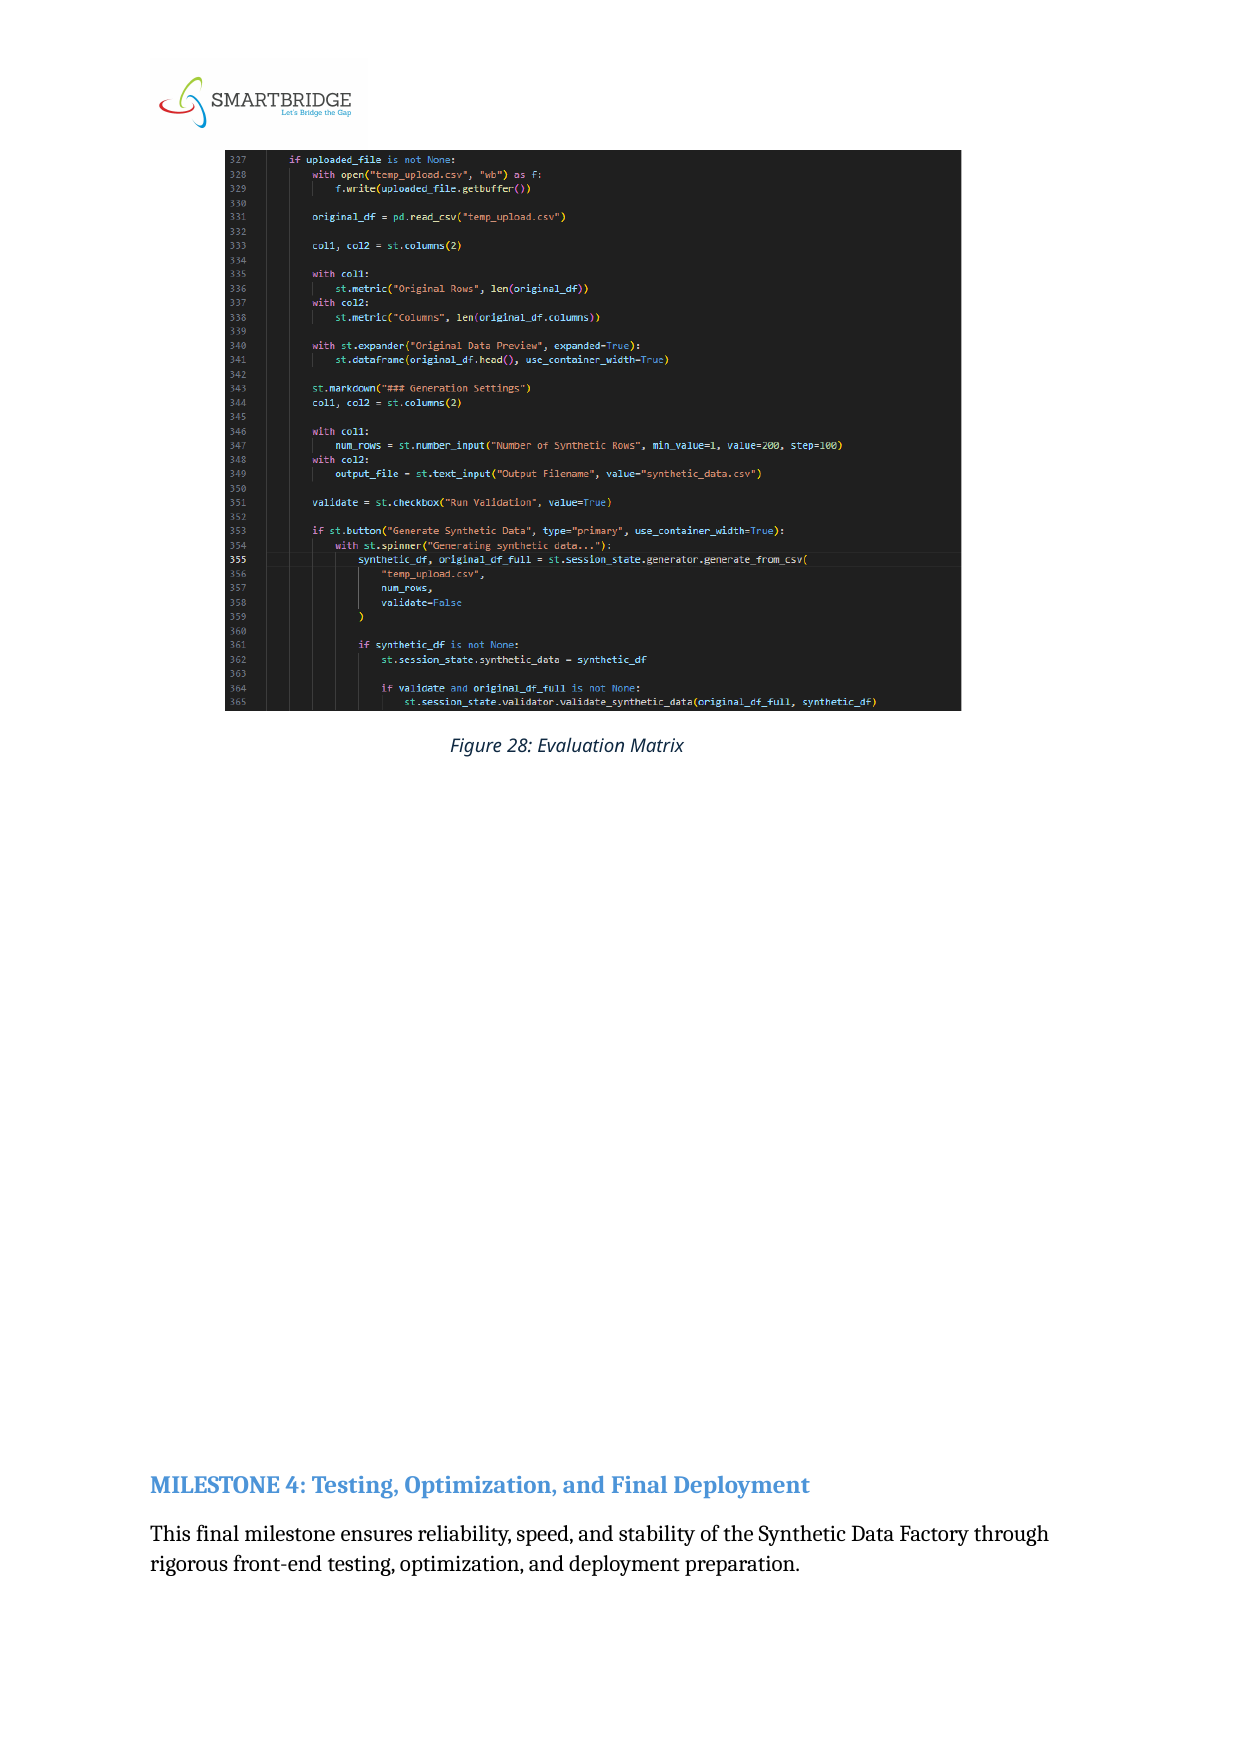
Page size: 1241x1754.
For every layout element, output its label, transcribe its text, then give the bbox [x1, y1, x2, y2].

text MILESTONE 4: Testing, Optimization, and Final Deployment [150, 1471, 1090, 1500]
text Figure 28: Evaluation Matrix [375, 732, 1090, 758]
text This final milestone ensures reliability, speed, and stability of the Synthetic Data Factory through rigorous front-end testing, optimization, and deployment preparation. [150, 1521, 1090, 1578]
picture [150, 58, 962, 711]
